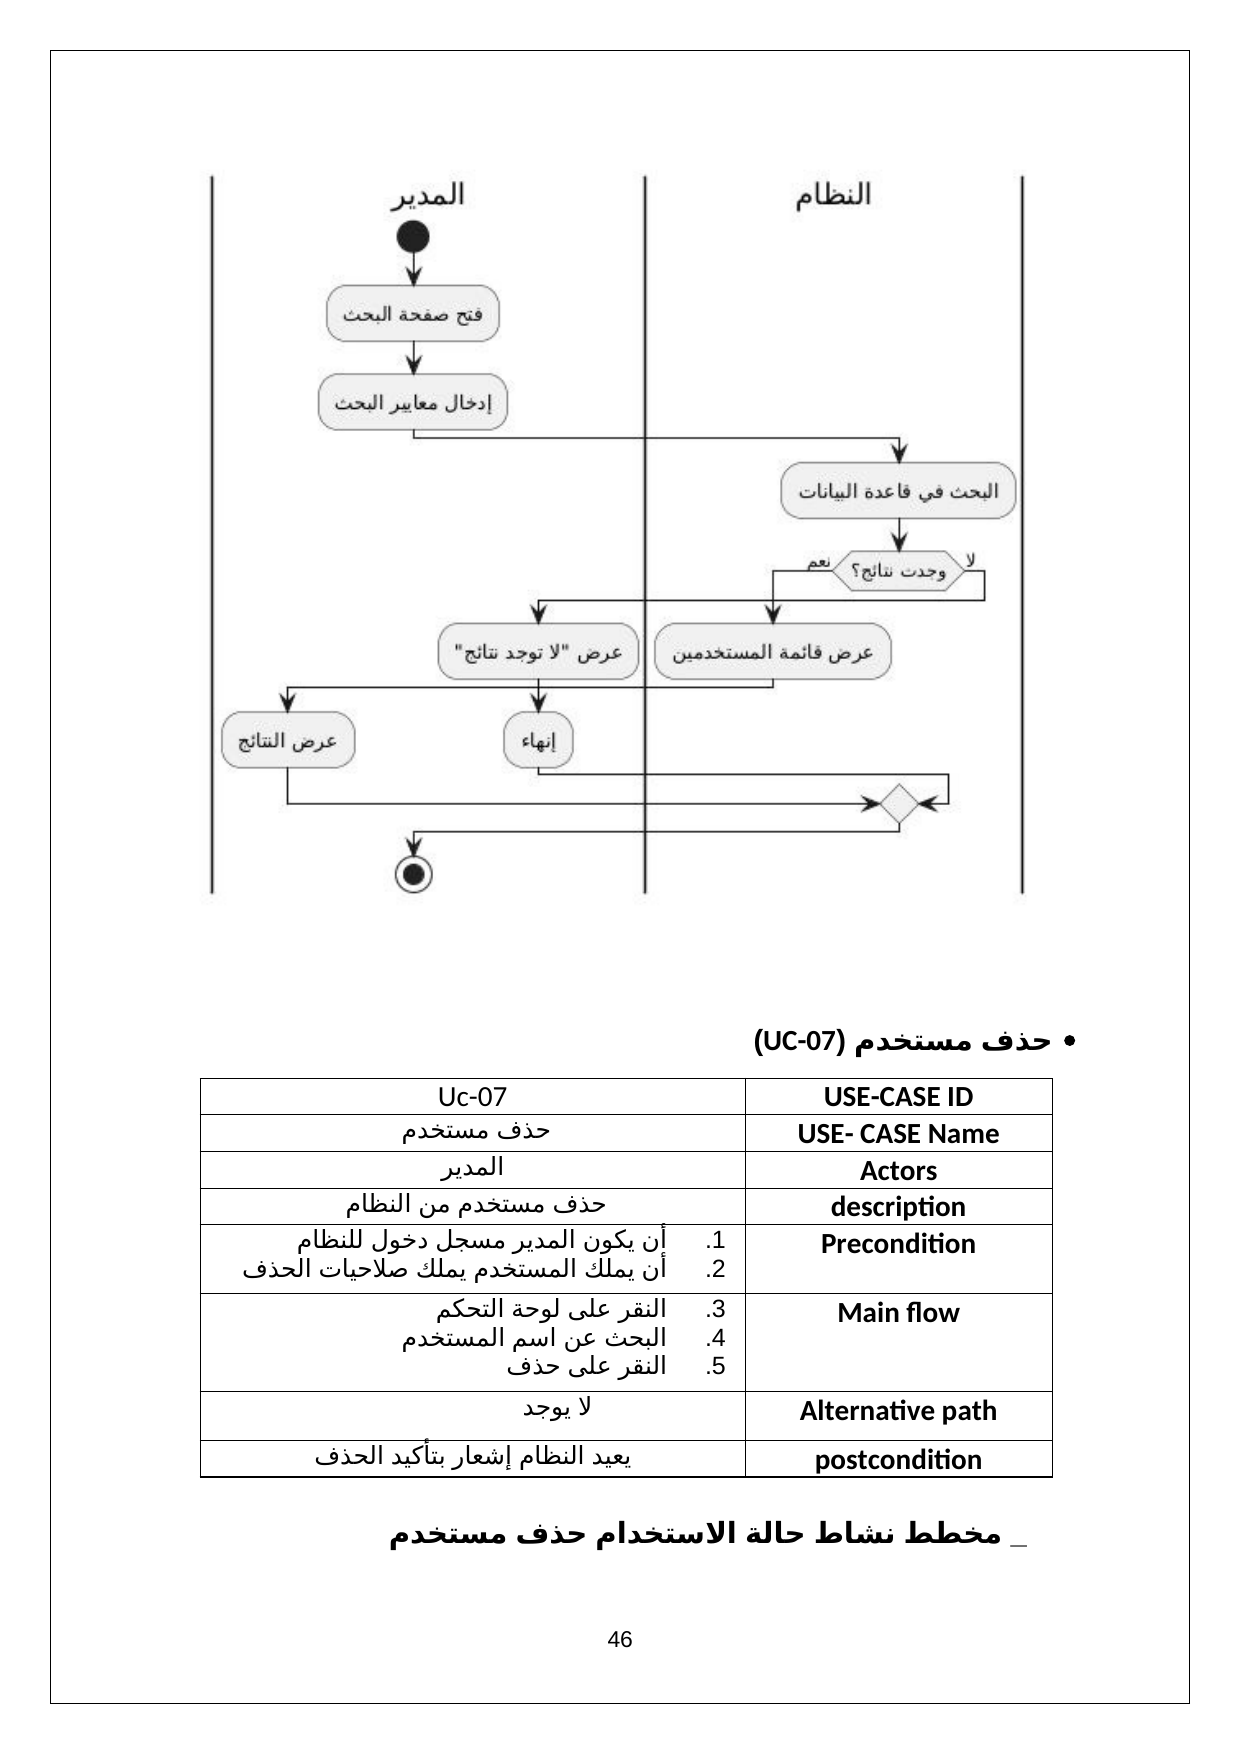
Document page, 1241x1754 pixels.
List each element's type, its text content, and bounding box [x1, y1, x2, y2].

table_cell Precondition [746, 1225, 1052, 1293]
table_cell حذف مستخدم من النظام [201, 1189, 745, 1224]
table_cell أن يكون المدير مسجل دخول للنظام أن يملك المستخدم يملك صلاحيات الحذف [201, 1225, 745, 1293]
table_cell حذف مستخدم [201, 1115, 745, 1151]
table_cell النقر على لوحة التحكم البحث عن اسم المستخدم النقر على حذف [201, 1294, 745, 1391]
picture [187, 157, 1053, 910]
table_cell يعيد النظام إشعار بتأكيد الحذف [201, 1441, 745, 1476]
table_header Uc-07 [201, 1079, 745, 1114]
table_cell USE- CASE Name [746, 1115, 1052, 1151]
table_cell Main flow [746, 1294, 1052, 1391]
table_cell المدير [201, 1152, 745, 1187]
table_cell postcondition [746, 1441, 1052, 1476]
table_cell Actors [746, 1152, 1052, 1187]
table_header USE-CASE ID [746, 1079, 1052, 1114]
table_cell لا يوجد [201, 1392, 745, 1440]
list حذف مستخدم (UC-07) [187, 1022, 1064, 1058]
table_cell description [746, 1189, 1052, 1224]
list _ مخطط نشاط حالة الاستخدام حذف مستخدم [187, 1516, 1027, 1549]
table_cell Alternative path [746, 1392, 1052, 1440]
